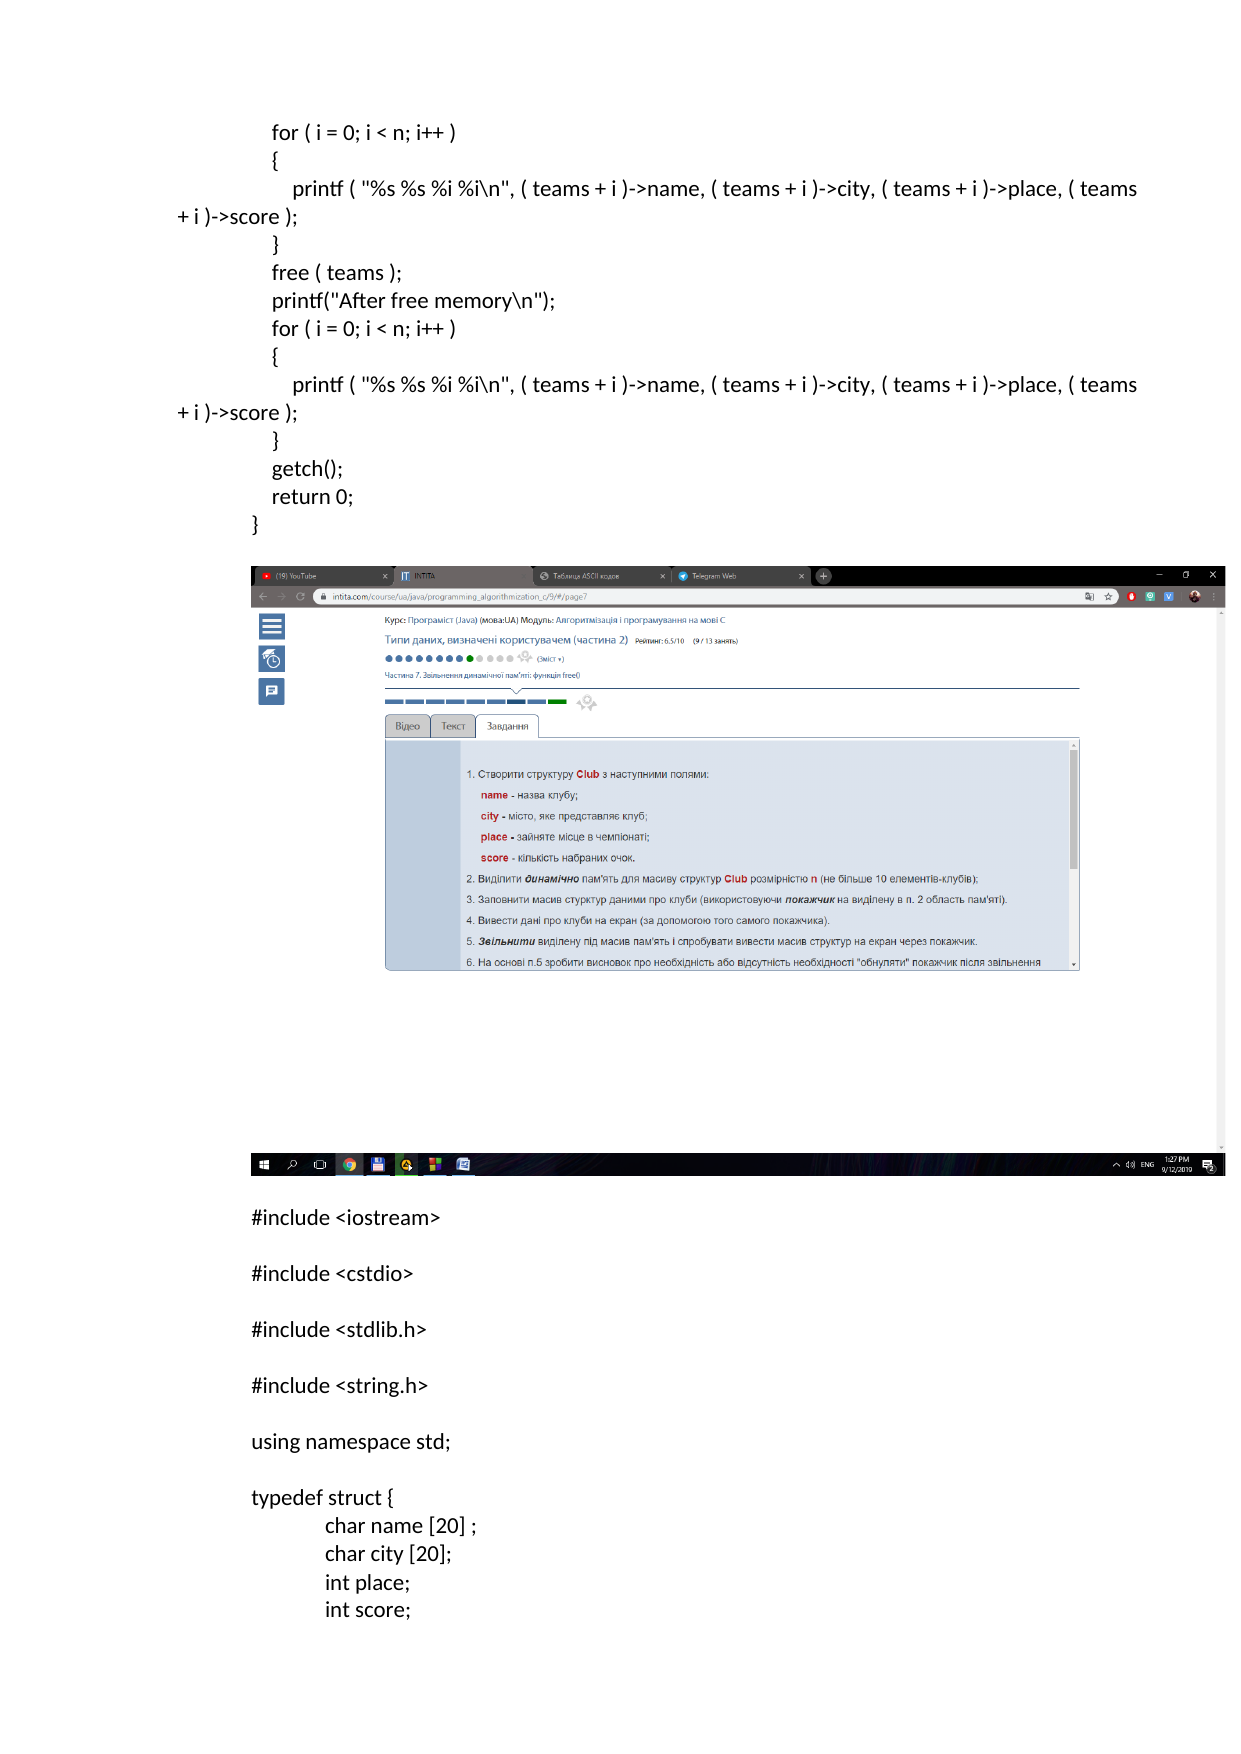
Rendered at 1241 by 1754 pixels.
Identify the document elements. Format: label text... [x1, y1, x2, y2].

text int place; [177, 1568, 1152, 1596]
text #include <iostream> [177, 1203, 1152, 1231]
text #include <stdlib.h> [177, 1315, 1152, 1343]
text for ( i = 0; i < n; i++ ) [177, 314, 1152, 342]
text char city [20]; [177, 1539, 1152, 1568]
text { [177, 342, 1152, 370]
text free ( teams ); [177, 258, 1152, 286]
text #include <cstdio> [177, 1259, 1152, 1287]
text return 0; [177, 482, 1152, 510]
text { [177, 146, 1152, 174]
text } [177, 426, 1152, 454]
text printf("After free memory\n"); [177, 286, 1152, 314]
text char name [20] ; [177, 1512, 1152, 1539]
text getch(); [177, 454, 1152, 482]
picture [251, 566, 1226, 1176]
text printf ( "%s %s %i %i\n", ( teams + i )->name, ( teams + i )->city, ( teams + i )->place, ( teams + i )->score ); [177, 174, 1152, 230]
text typedef struct { [177, 1483, 1152, 1512]
text #include <string.h> [177, 1371, 1152, 1399]
text } [177, 230, 1152, 258]
text printf ( "%s %s %i %i\n", ( teams + i )->name, ( teams + i )->city, ( teams + i )->place, ( teams + i )->score ); [177, 370, 1152, 426]
text int score; [177, 1596, 1152, 1624]
text for ( i = 0; i < n; i++ ) [177, 118, 1152, 146]
text using namespace std; [177, 1427, 1152, 1456]
text } [177, 510, 1152, 538]
